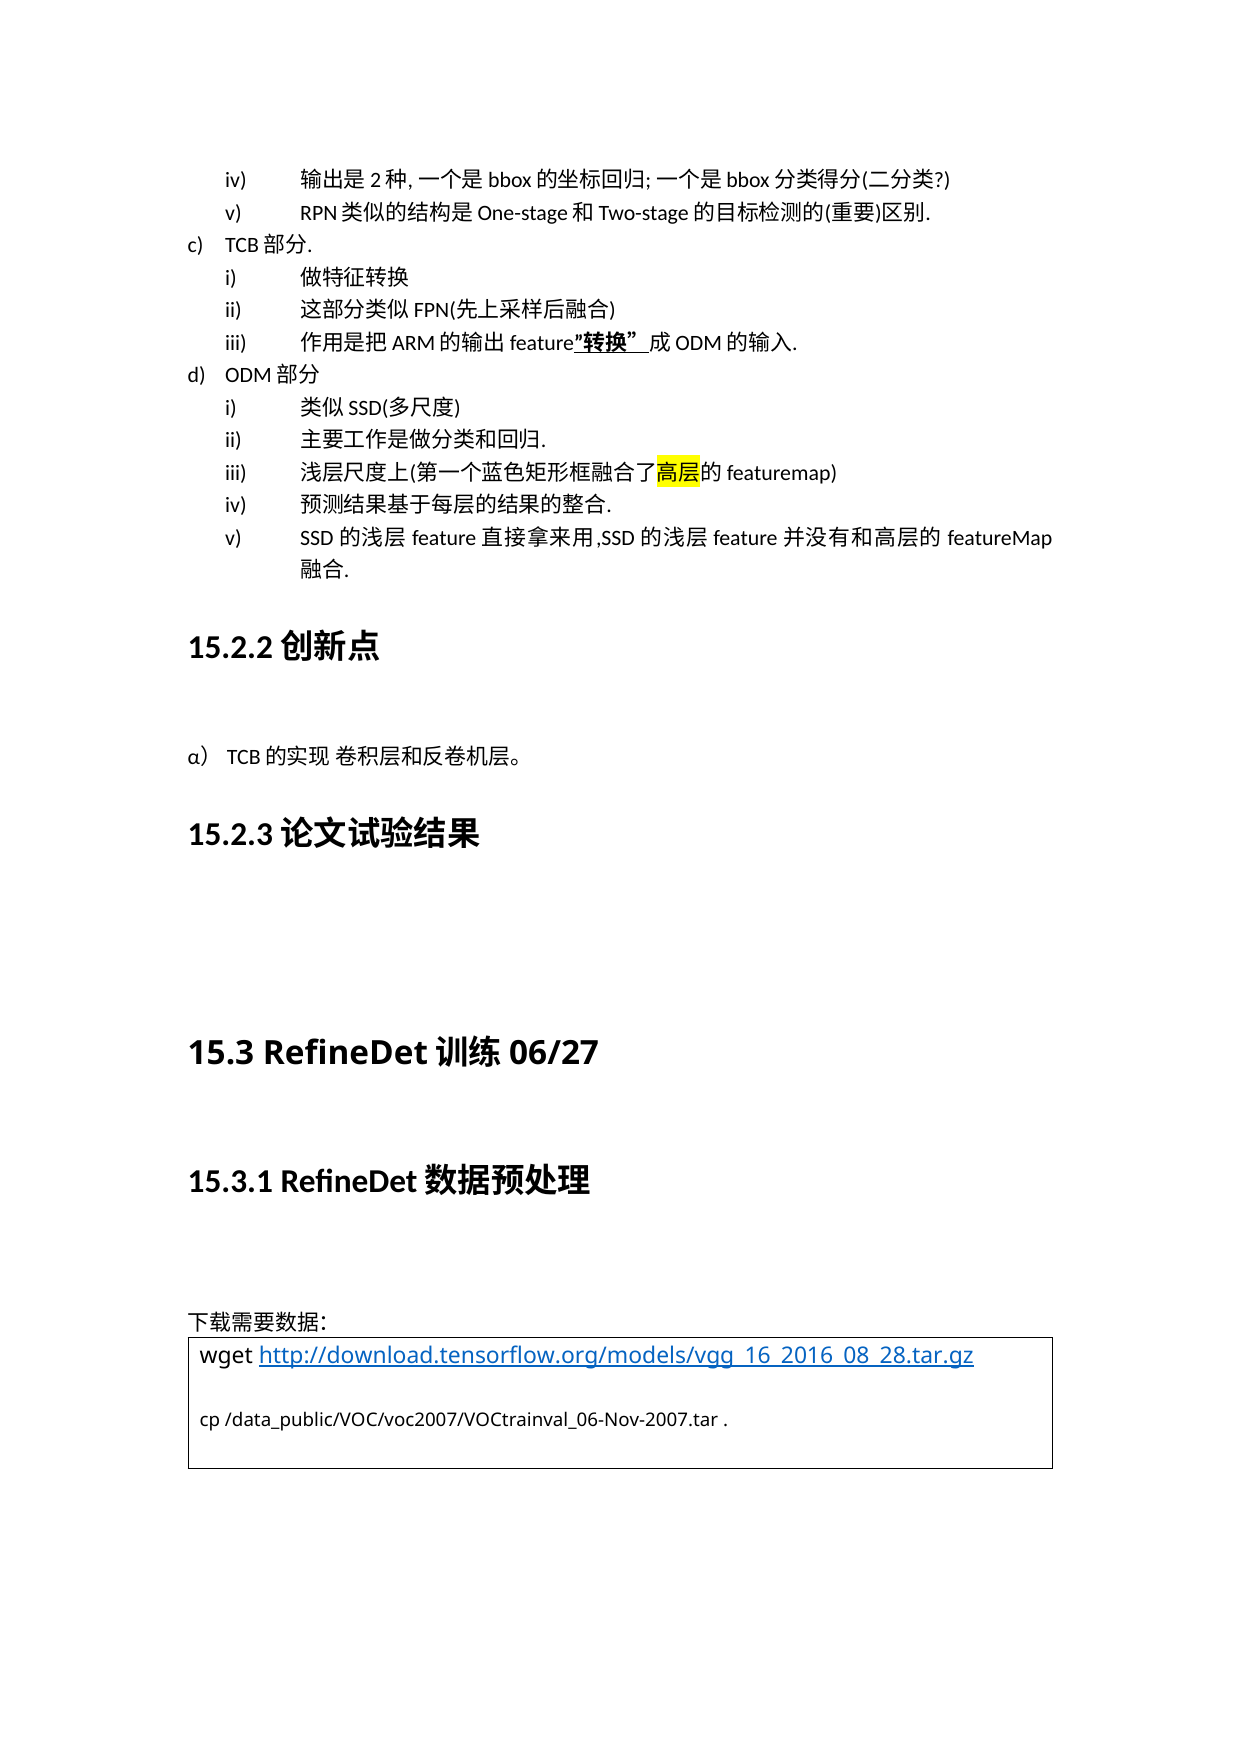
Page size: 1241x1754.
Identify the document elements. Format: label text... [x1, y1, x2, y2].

table_header wget http://download.tensorflow.org/models/vgg_16_2016_08_28.tar.gz cp /data_public/VOC/voc2007/VOCtrainval_06-Nov-2007.tar . [189, 1338, 1052, 1468]
list 作用是把ARM的输出feature”转换”成ODM的输入. [225, 324, 1053, 357]
text 下载需要数据： [187, 1305, 1053, 1337]
list 预测结果基于每层的结果的整合. [225, 487, 1053, 519]
subtitle 15.2.2 创新点 [187, 612, 1053, 677]
list 输出是2种, 一个是bbox的坐标回归; 一个是bbox分类得分(二分类?) [225, 162, 1053, 194]
list 这部分类似FPN(先上采样后融合) [225, 292, 1053, 324]
subtitle 15.2.3 论文试验结果 [187, 798, 1053, 863]
subtitle 15.3 RefineDet训练 06/27 [187, 1018, 1053, 1083]
list 做特征转换 [225, 259, 1053, 292]
list TCB部分. [187, 227, 1053, 259]
list 主要工作是做分类和回归. [225, 422, 1053, 454]
text α） TCB的实现 卷积层和反卷机层。 [187, 739, 1053, 771]
list SSD的浅层feature直接拿来用,SSD的浅层feature并没有和高层的featureMap融合. [225, 519, 1053, 584]
list RPN类似的结构是One-stage和Two-stage的目标检测的(重要)区别. [225, 194, 1053, 227]
list 类似SSD(多尺度) [225, 389, 1053, 422]
list ODM部分 [187, 357, 1053, 389]
subtitle 15.3.1 RefineDet数据预处理 [187, 1145, 1053, 1210]
list 浅层尺度上(第一个蓝色矩形框融合了高层的featuremap) [225, 454, 1053, 487]
